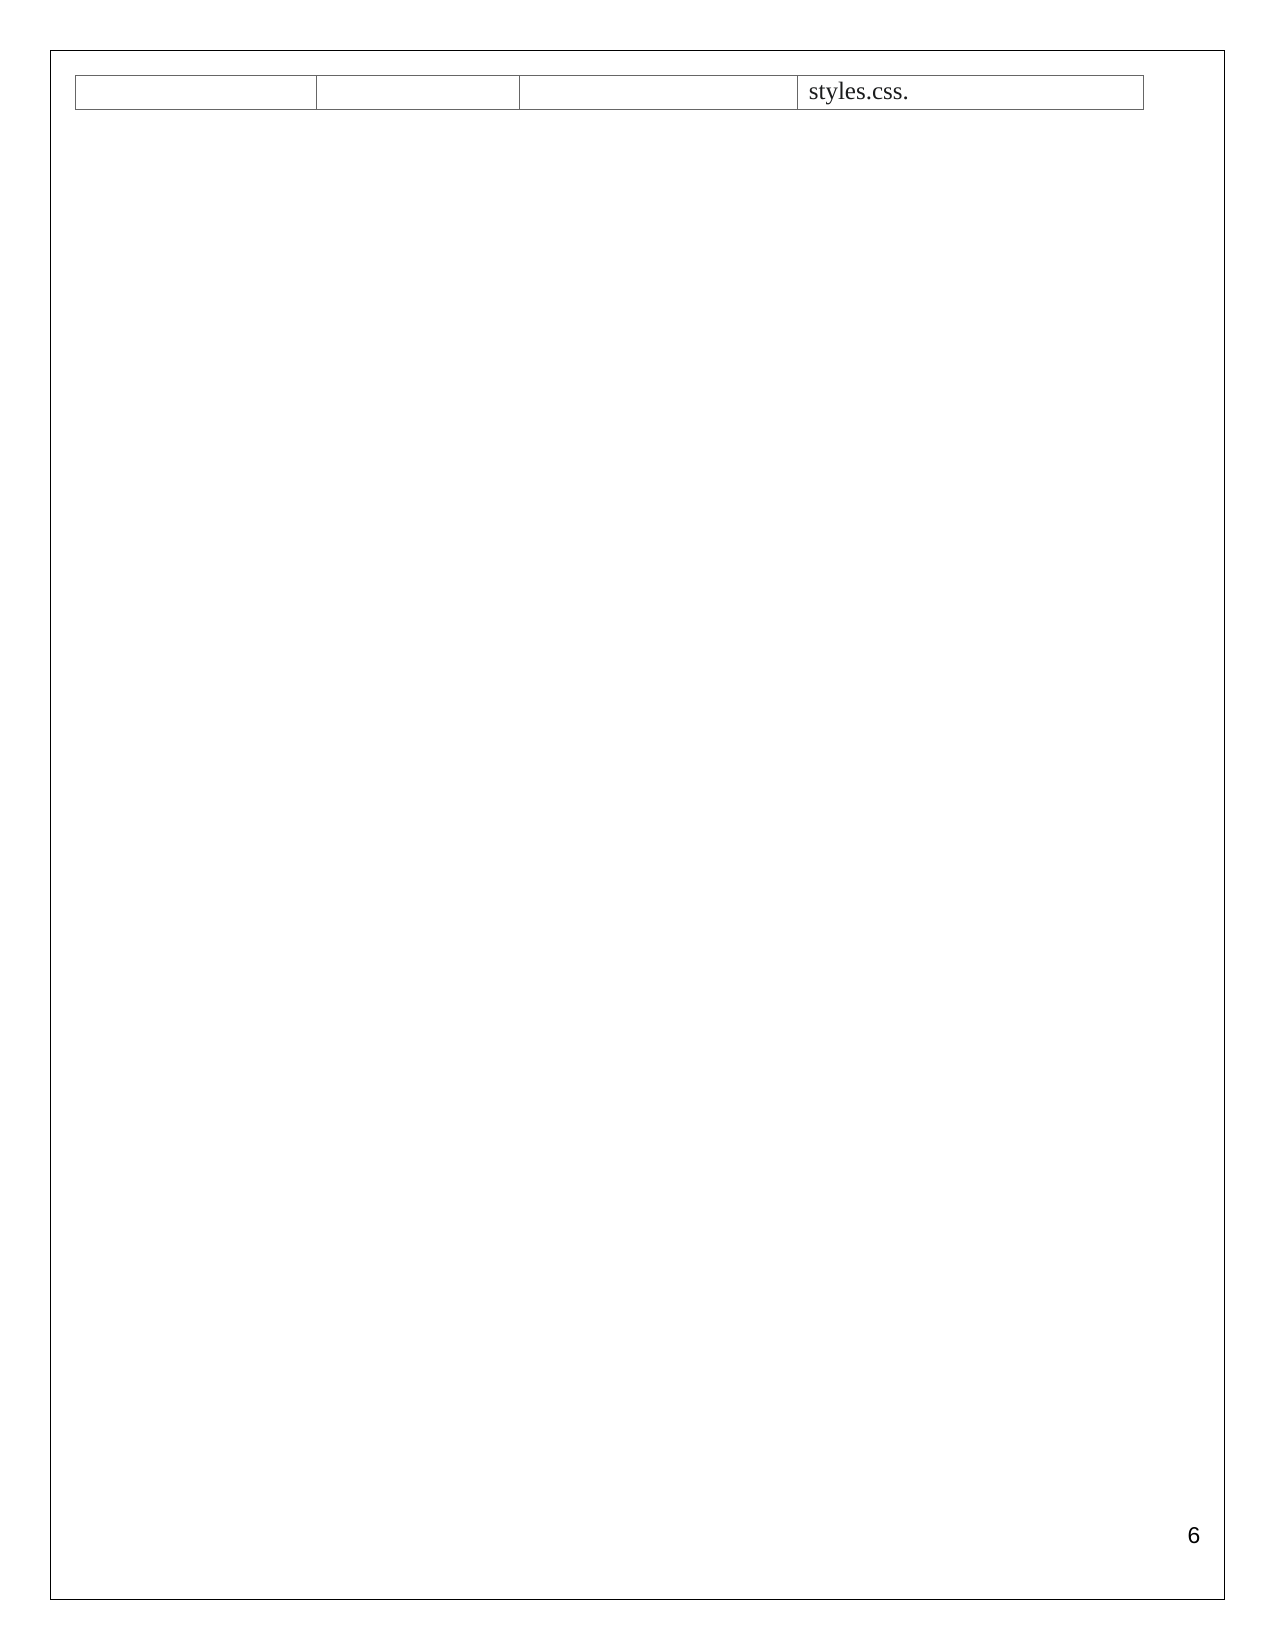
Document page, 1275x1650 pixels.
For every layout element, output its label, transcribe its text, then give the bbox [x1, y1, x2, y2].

table_cell Comments [520, 76, 797, 109]
table_cell B.21 [317, 76, 519, 109]
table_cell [798, 76, 1143, 109]
table_cell Oct 6 [76, 76, 316, 109]
